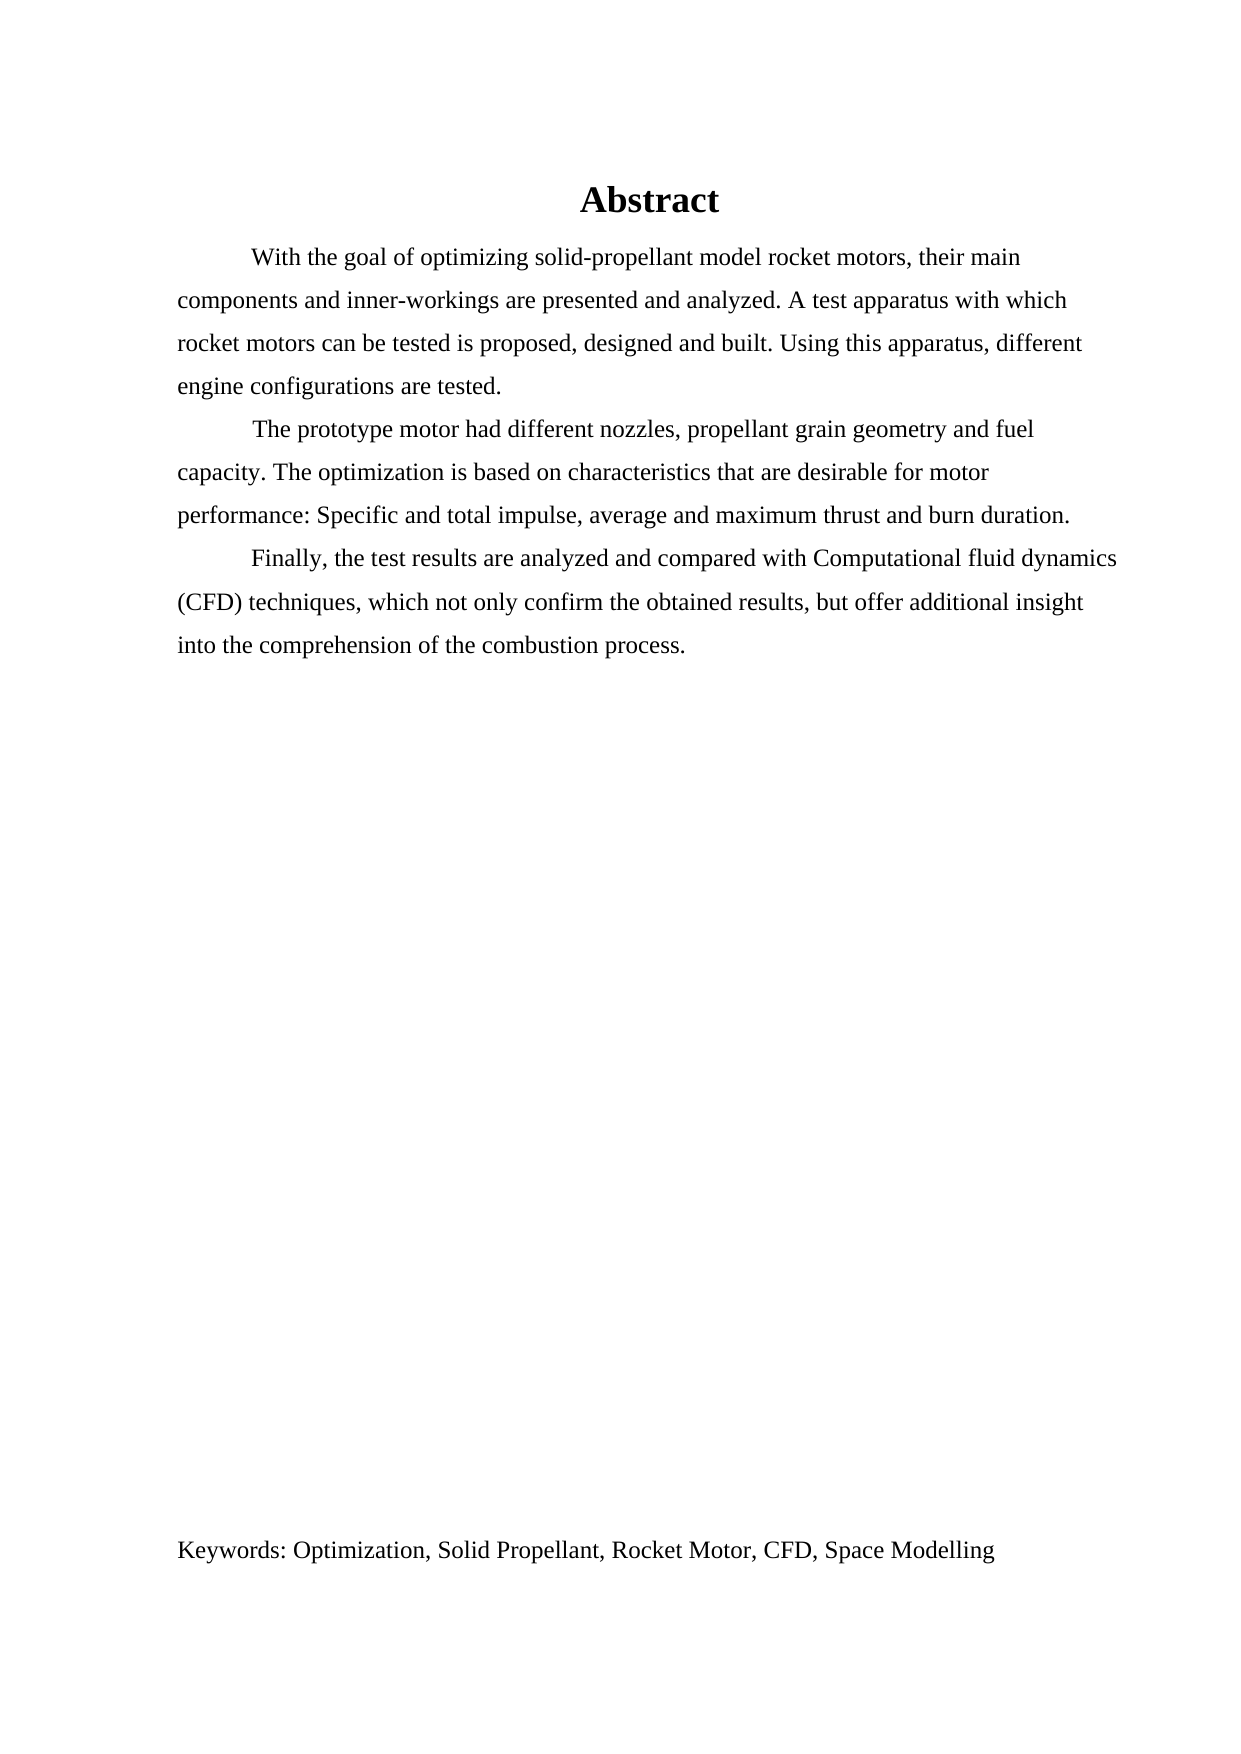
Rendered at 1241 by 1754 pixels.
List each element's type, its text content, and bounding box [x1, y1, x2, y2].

text The prototype motor had different nozzles, propellant grain geometry and fuel capacity. The optimization is based on characteristics that are desirable for motor performance: Specific and total impulse, average and maximum thrust and burn duration. [177, 414, 1122, 529]
text Finally, the test results are analyzed and compared with Computational fluid dynamics (CFD) techniques, which not only confirm the obtained results, but offer additional insight into the comprehension of the combustion process. [177, 543, 1122, 658]
text Keywords: Optimization, Solid Propellant, Rocket Motor, CFD, Space Modelling [177, 1535, 1122, 1564]
text Abstract [177, 177, 1122, 220]
text With the goal of optimizing solid-propellant model rocket motors, their main components and inner-workings are presented and analyzed. A test apparatus with which rocket motors can be tested is proposed, designed and built. Using this apparatus, different engine configurations are tested. [177, 242, 1122, 400]
